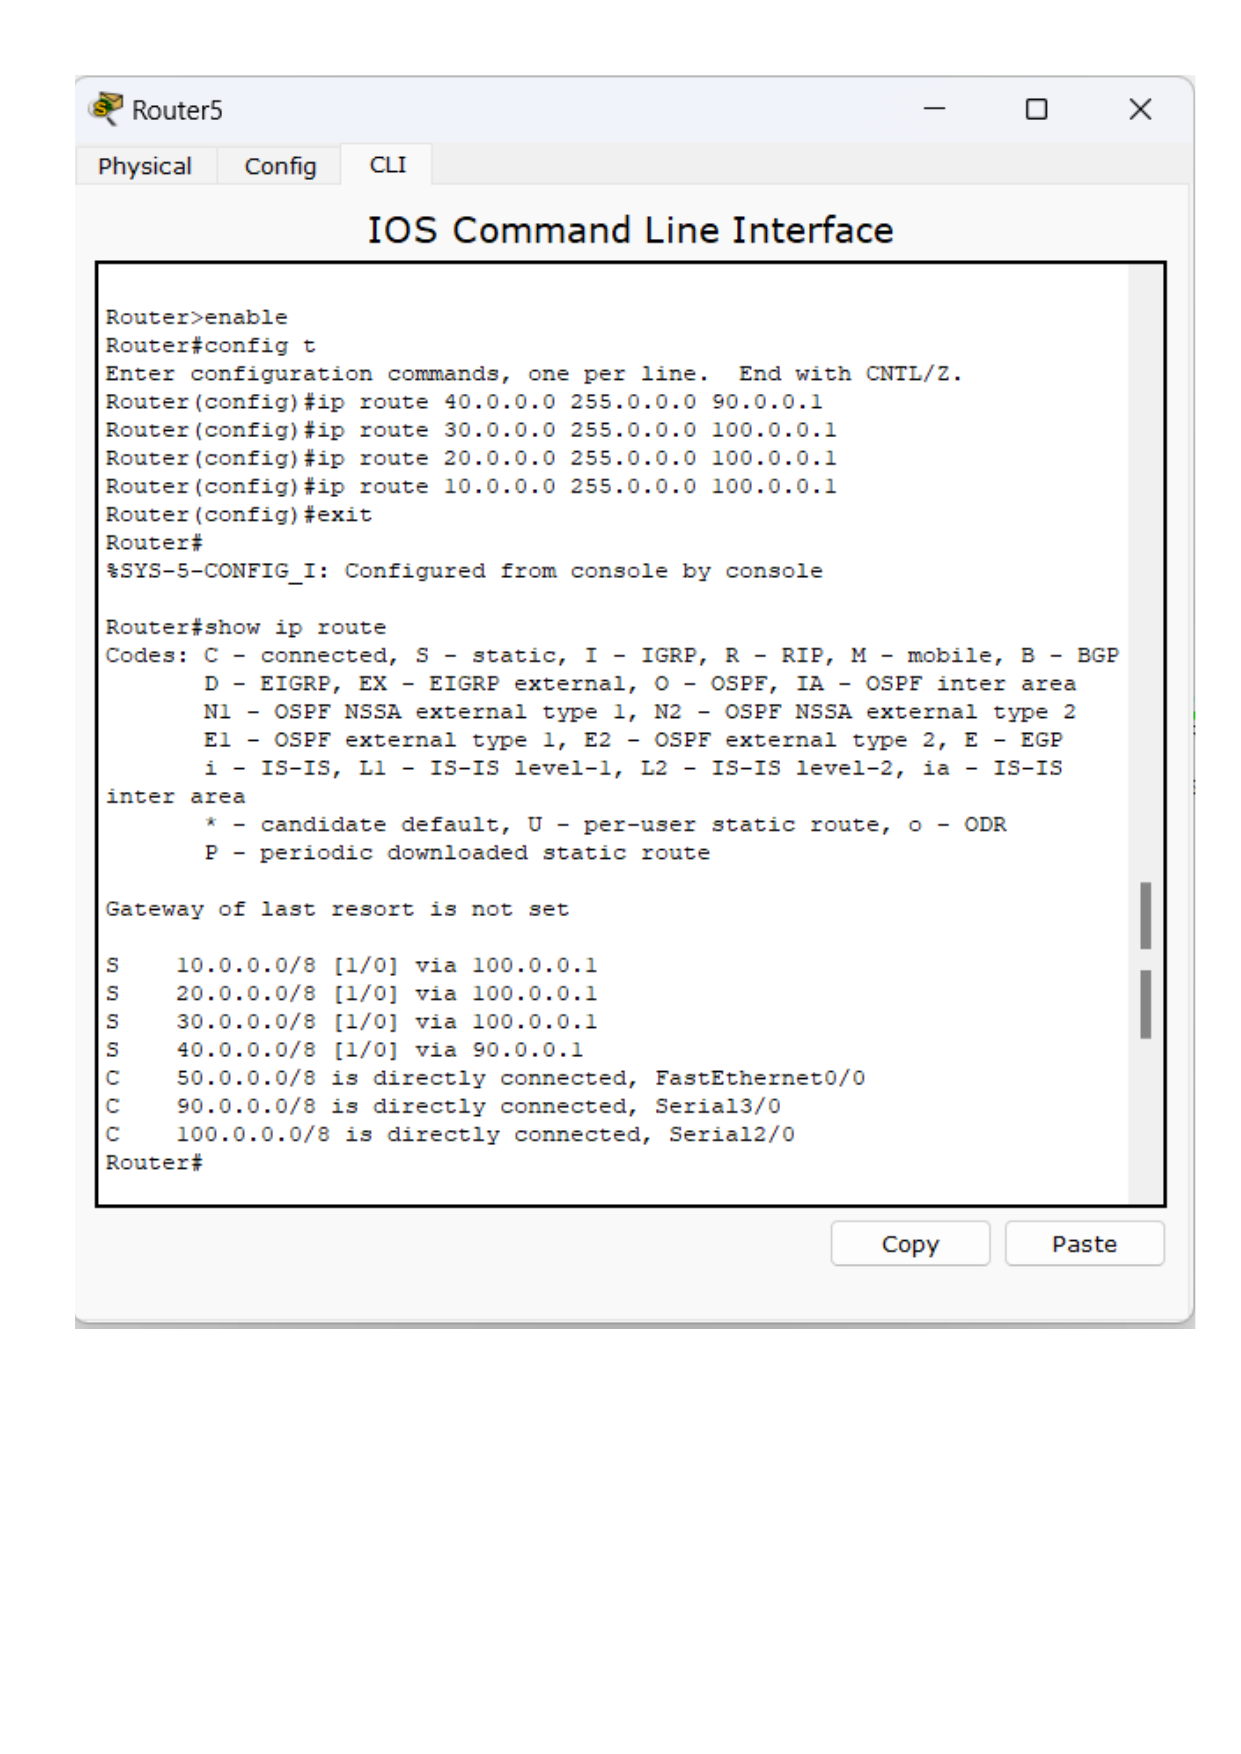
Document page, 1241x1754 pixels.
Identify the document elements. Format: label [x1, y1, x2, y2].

picture [75, 75, 1196, 1329]
